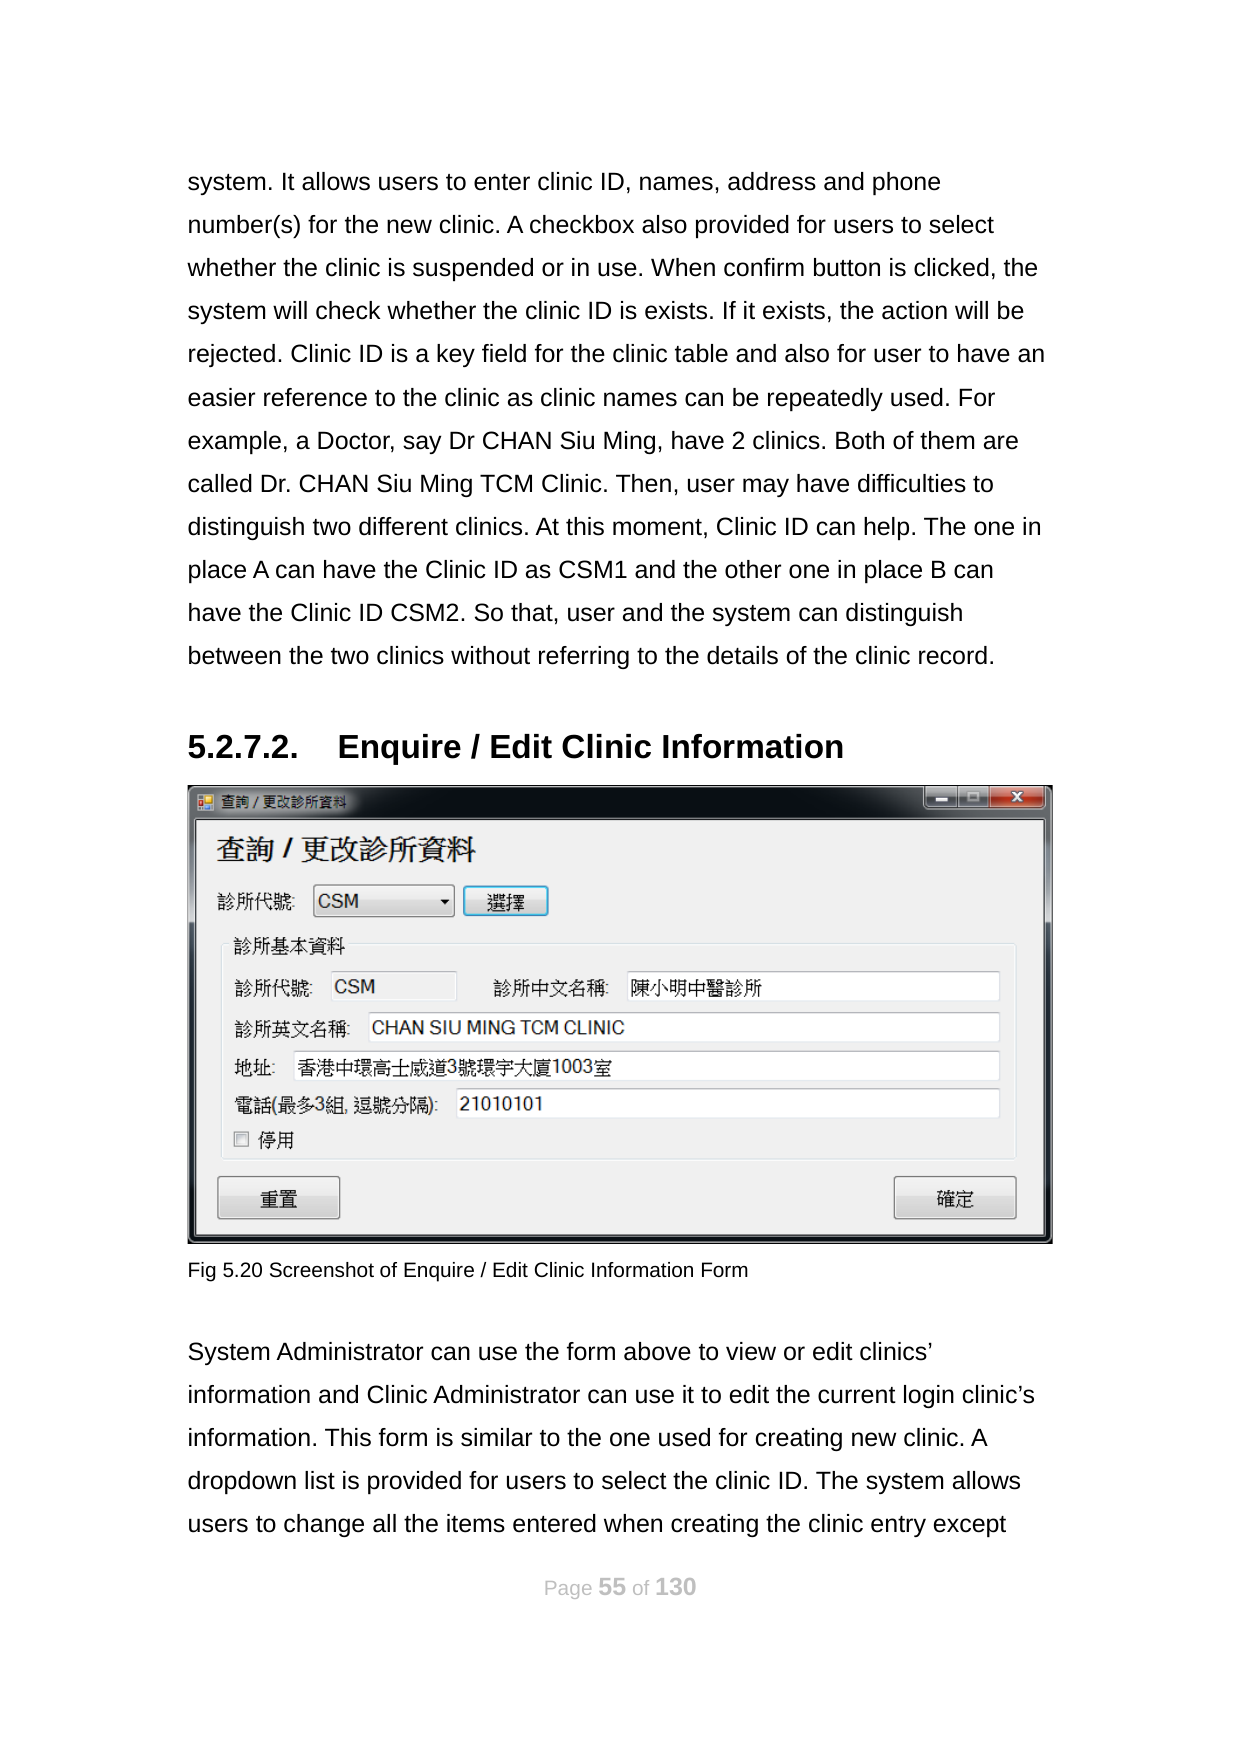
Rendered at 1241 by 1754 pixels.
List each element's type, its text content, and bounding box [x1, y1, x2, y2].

subtitle Enquire / Edit Clinic Information [187, 728, 1053, 766]
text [187, 167, 1053, 670]
picture [187, 785, 1053, 1244]
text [187, 1337, 1053, 1538]
